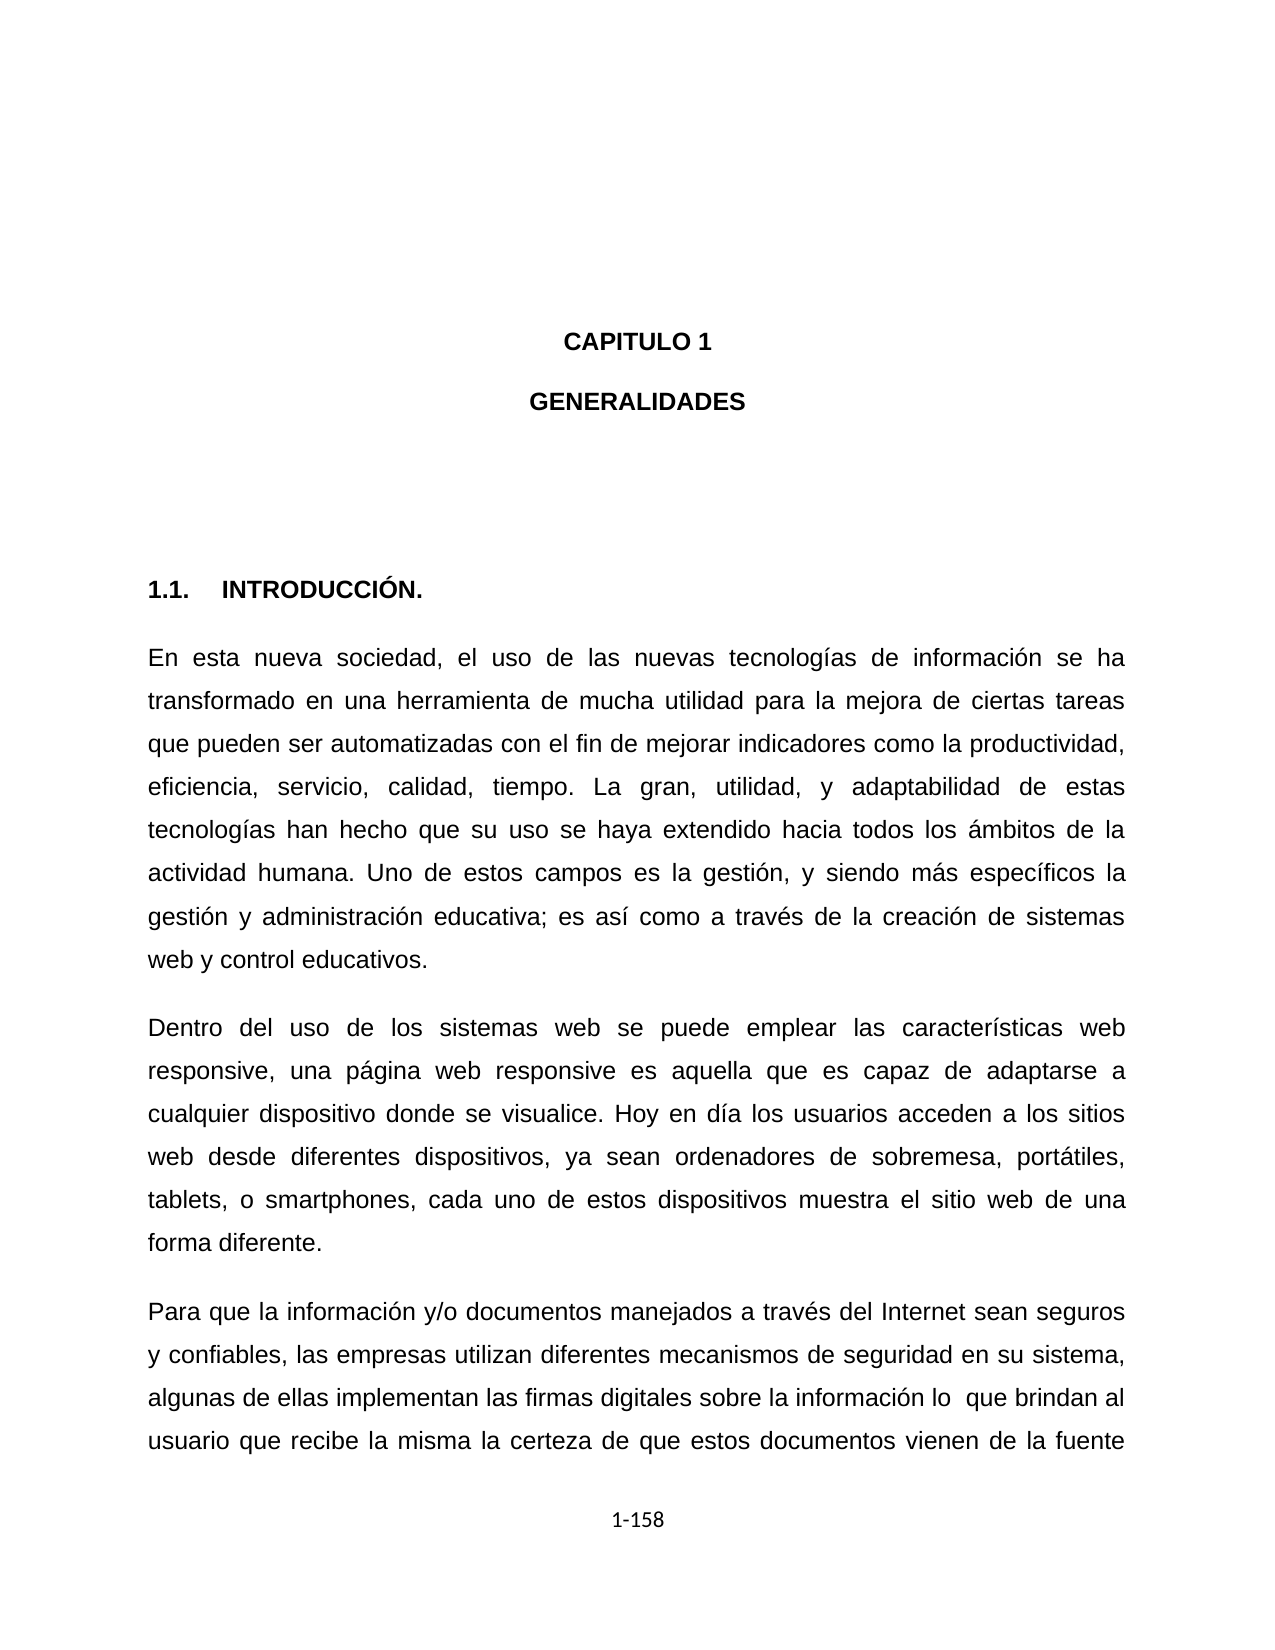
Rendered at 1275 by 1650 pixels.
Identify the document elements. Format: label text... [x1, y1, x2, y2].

text En esta nueva sociedad, el uso de las nuevas tecnologías de información se ha transformado en una herramienta de mucha utilidad para la mejora de ciertas tareas que pueden ser automatizadas con el fin de mejorar indicadores como la productividad, eficiencia, servicio, calidad, tiempo. La gran, utilidad, y adaptabilidad de estas tecnologías han hecho que su uso se haya extendido hacia todos los ámbitos de la actividad humana. Uno de estos campos es la gestión, y siendo más específicos la gestión y administración educativa; es así como a través de la creación de sistemas web y control educativos. [148, 643, 1127, 973]
text Dentro del uso de los sistemas web se puede emplear las características web responsive, una página web responsive es aquella que es capaz de adaptarse a cualquier dispositivo donde se visualice. Hoy en día los usuarios acceden a los sitios web desde diferentes dispositivos, ya sean ordenadores de sobremesa, portátiles, tablets, o smartphones, cada uno de estos dispositivos muestra el sitio web de una forma diferente. [148, 1013, 1127, 1257]
subtitle INTRODUCCIÓN. [148, 574, 1127, 603]
text GENERALIDADES [148, 387, 1127, 416]
text CAPITULO 1 [148, 327, 1127, 356]
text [148, 1296, 1127, 1454]
